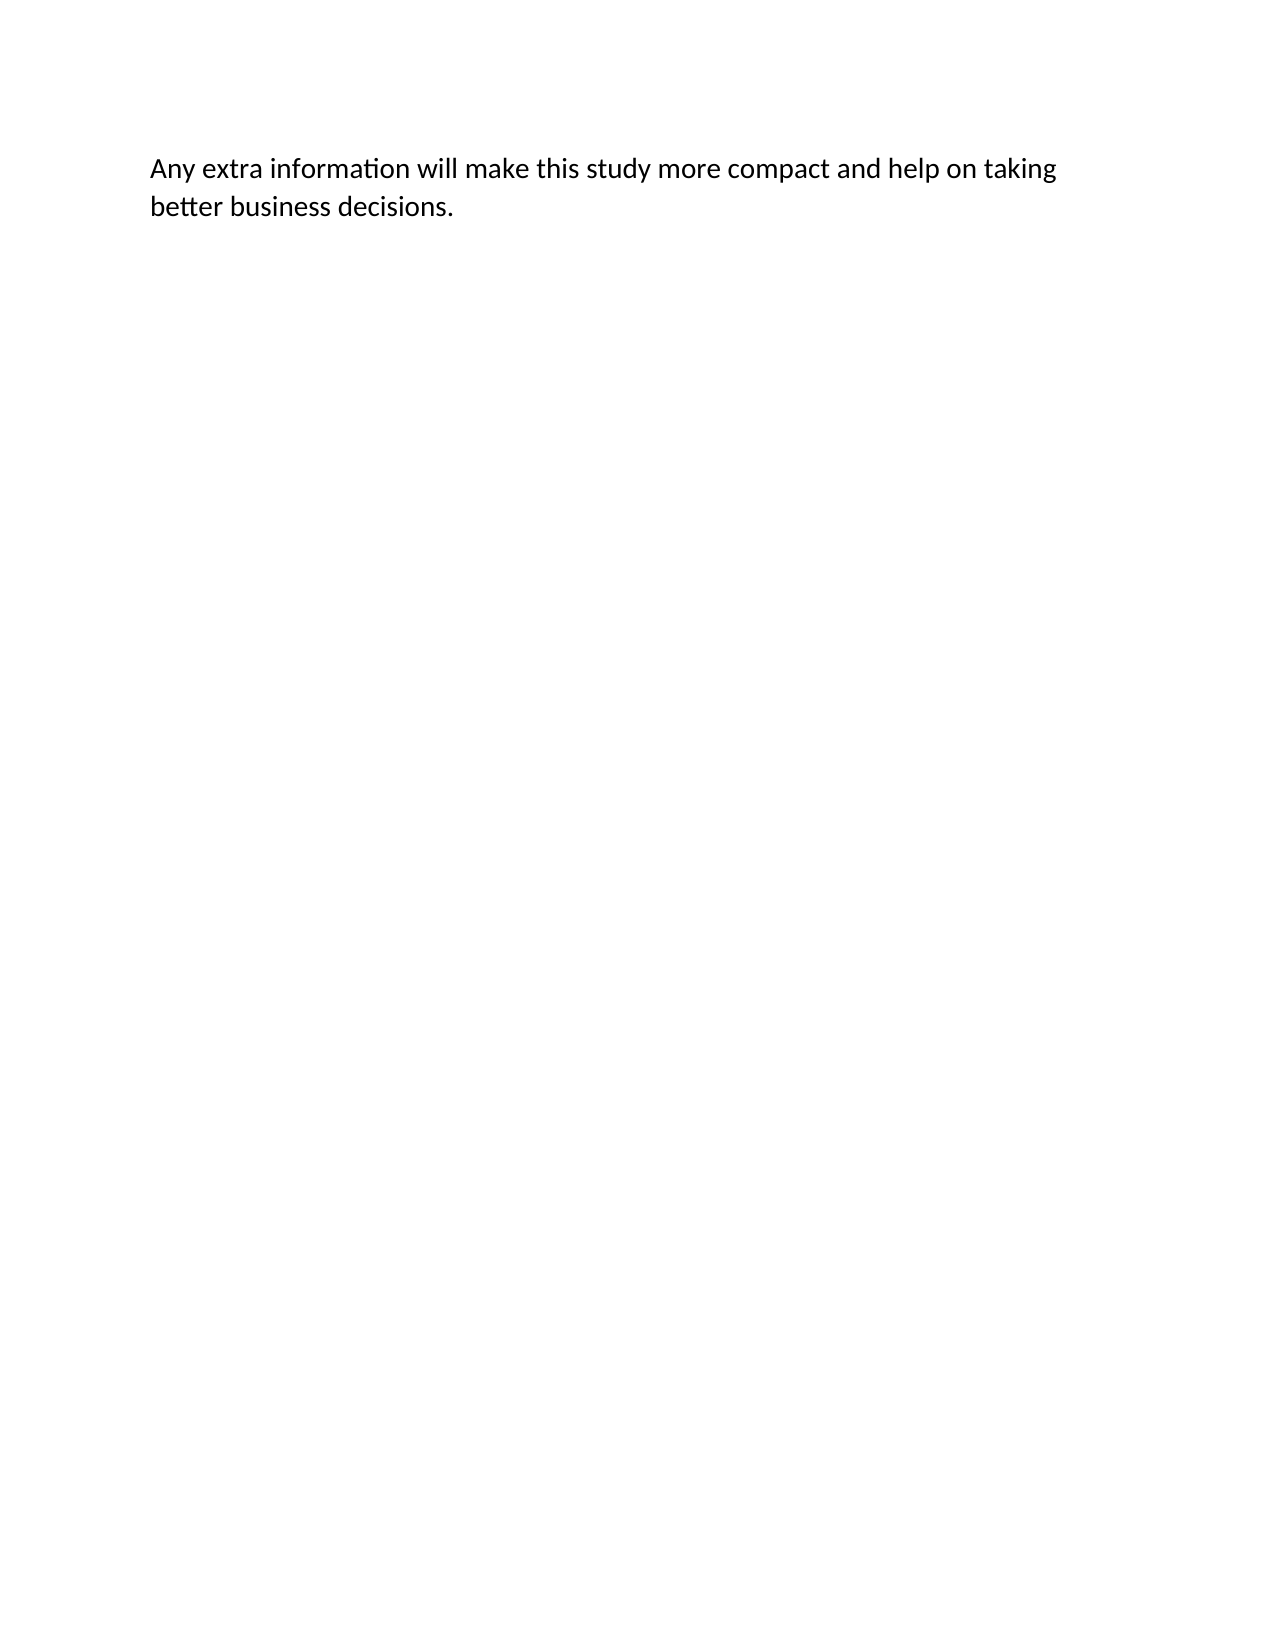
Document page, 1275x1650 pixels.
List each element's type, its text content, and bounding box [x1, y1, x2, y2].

text Any extra information will make this study more compact and help on taking better business decisions. [150, 150, 1125, 224]
